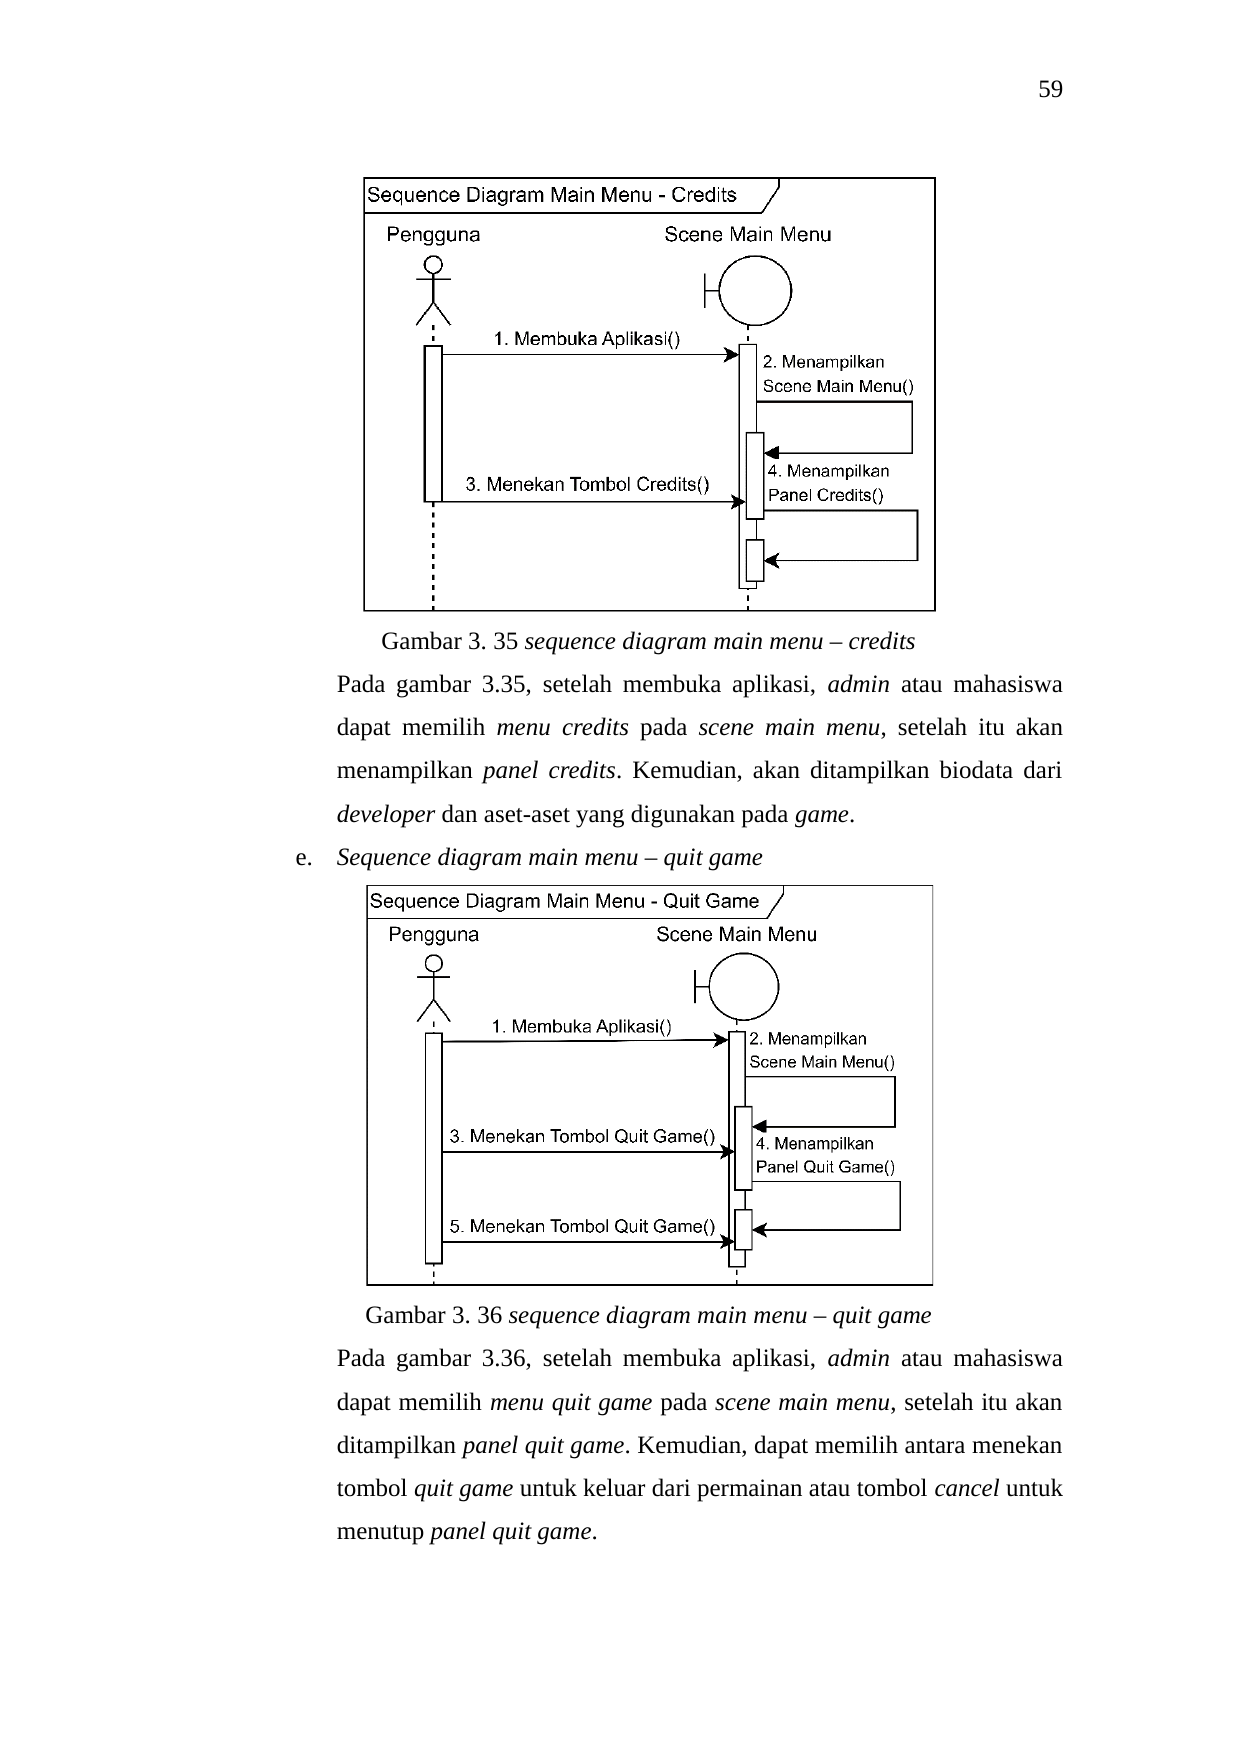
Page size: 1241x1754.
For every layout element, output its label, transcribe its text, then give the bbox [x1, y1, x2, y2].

text Pada gambar 3.35, setelah membuka aplikasi, admin atau mahasiswa dapat memilih menu credits pada scene main menu, setelah itu akan menampilkan panel credits. Kemudian, akan ditampilkan biodata dari developer dan aset-aset yang digunakan pada game. [337, 669, 1063, 827]
text Gambar 3. 36 sequence diagram main menu – quit game [236, 1300, 1063, 1329]
picture [366, 885, 934, 1286]
text Gambar 3. 35 sequence diagram main menu – credits [236, 626, 1063, 655]
list Sequence diagram main menu – quit game [295, 842, 1063, 871]
picture [363, 177, 937, 612]
text Pada gambar 3.36, setelah membuka aplikasi, admin atau mahasiswa dapat memilih menu quit game pada scene main menu, setelah itu akan ditampilkan panel quit game. Kemudian, dapat memilih antara menekan tombol quit game untuk keluar dari permainan atau tombol cancel untuk menutup panel quit game. [337, 1343, 1063, 1545]
